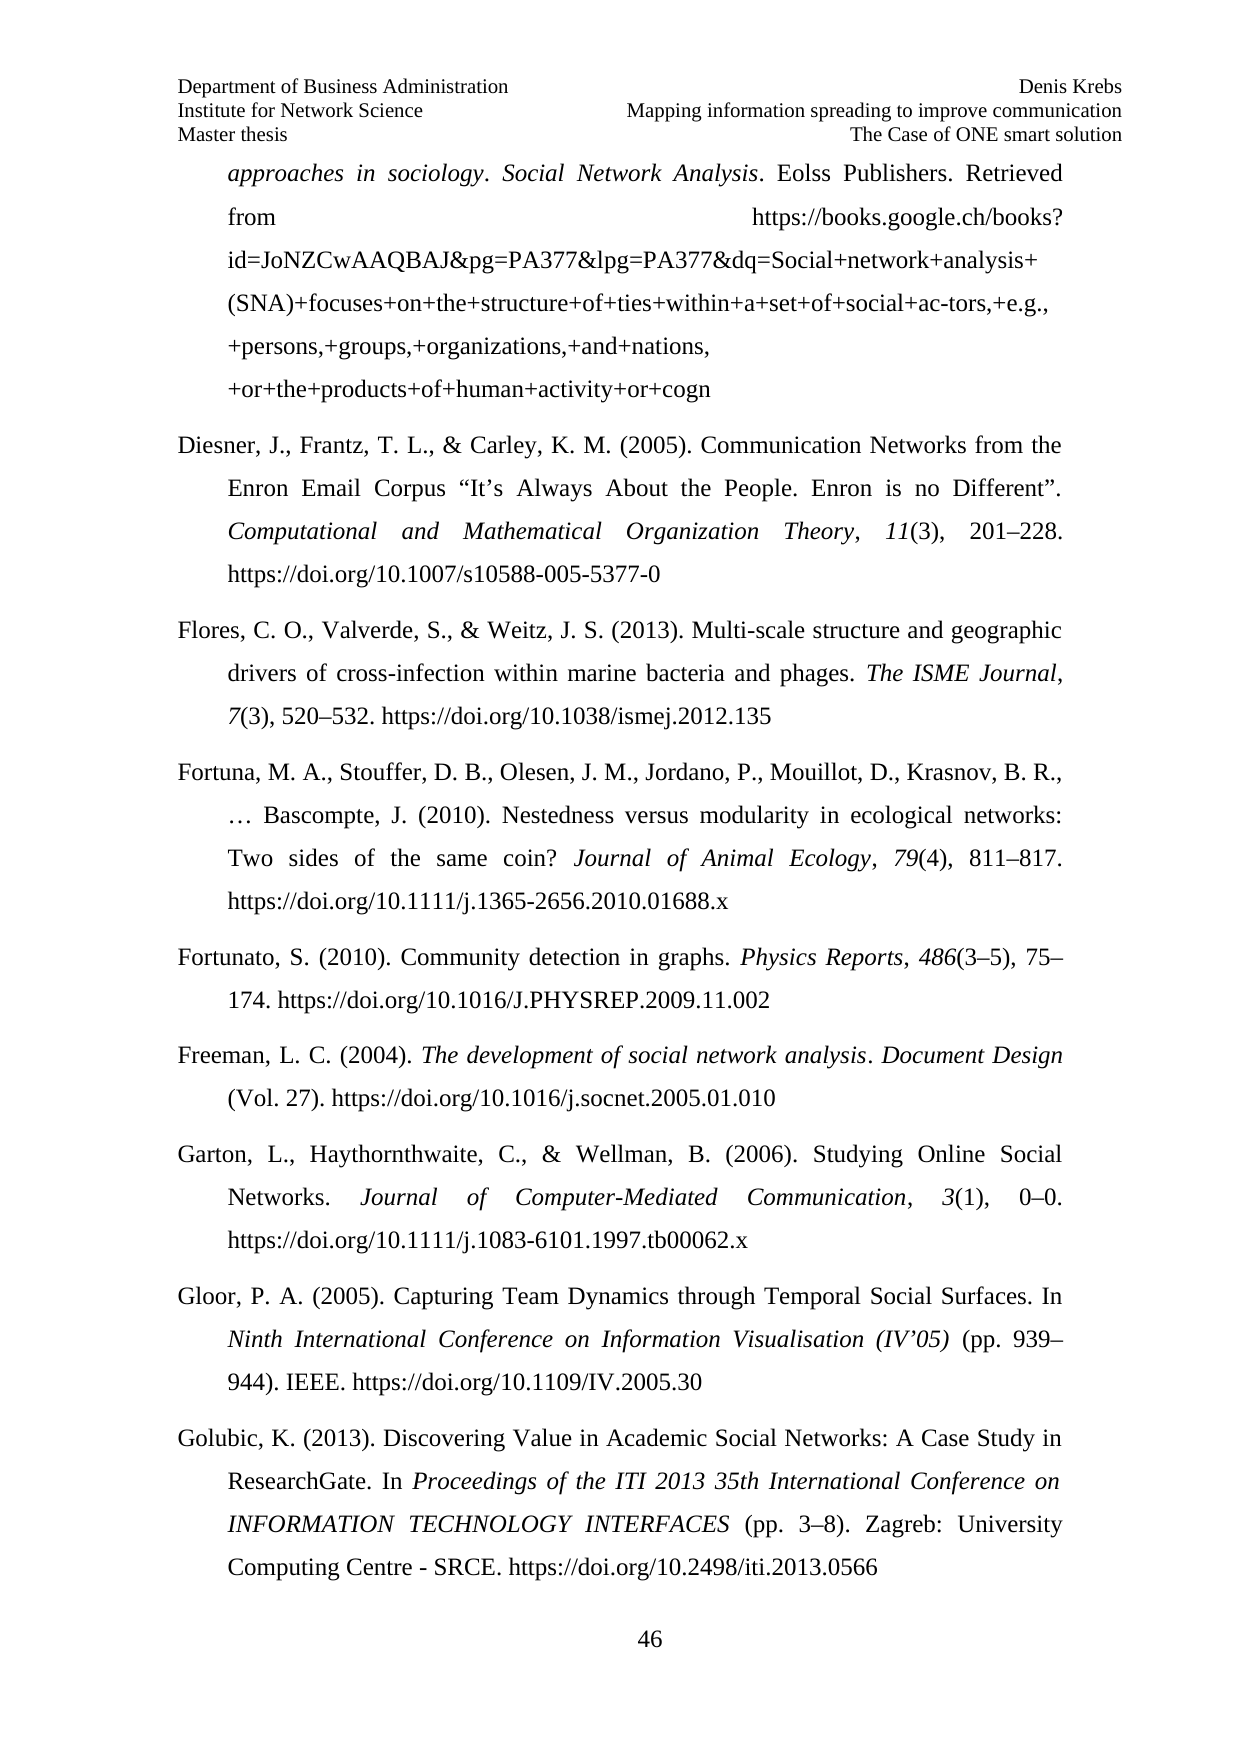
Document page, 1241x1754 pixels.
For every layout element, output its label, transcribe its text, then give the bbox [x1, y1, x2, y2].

text Flores, C. O., Valverde, S., & Weitz, J. S. (2013). Multi-scale structure and geographic drivers of cross-infection within marine bacteria and phages. The ISME Journal, 7(3), 520–532. https://doi.org/10.1038/ismej.2012.135 [177, 615, 1063, 730]
text Garton, L., Haythornthwaite, C., & Wellman, B. (2006). Studying Online Social Networks. Journal of Computer-Mediated Communication, 3(1), 0–0. https://doi.org/10.1111/j.1083-6101.1997.tb00062.x [177, 1139, 1063, 1254]
text Fortuna, M. A., Stouffer, D. B., Olesen, J. M., Jordano, P., Mouillot, D., Krasnov, B. R., … Bascompte, J. (2010). Nestedness versus modularity in ecological networks: Two sides of the same coin? Journal of Animal Ecology, 79(4), 811–817. https://doi.org/10.1111/j.1365-2656.2010.01688.x [177, 757, 1063, 915]
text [177, 158, 1063, 403]
text Golubic, K. (2013). Discovering Value in Academic Social Networks: A Case Study in ResearchGate. In Proceedings of the ITI 2013 35th International Conference on INFORMATION TECHNOLOGY INTERFACES (pp. 3–8). Zagreb: University Computing Centre - SRCE. https://doi.org/10.2498/iti.2013.0566 [177, 1423, 1063, 1581]
text Diesner, J., Frantz, T. L., & Carley, K. M. (2005). Communication Networks from the Enron Email Corpus “It’s Always About the People. Enron is no Different”. Computational and Mathematical Organization Theory, 11(3), 201–228. https://doi.org/10.1007/s10588-005-5377-0 [177, 430, 1063, 588]
text Gloor, P. A. (2005). Capturing Team Dynamics through Temporal Social Surfaces. In Ninth International Conference on Information Visualisation (IV’05) (pp. 939–944). IEEE. https://doi.org/10.1109/IV.2005.30 [177, 1281, 1063, 1396]
text Freeman, L. C. (2004). The development of social network analysis. Document Design (Vol. 27). https://doi.org/10.1016/j.socnet.2005.01.010 [177, 1040, 1063, 1112]
text Fortunato, S. (2010). Community detection in graphs. Physics Reports, 486(3–5), 75–174. https://doi.org/10.1016/J.PHYSREP.2009.11.002 [177, 942, 1063, 1013]
